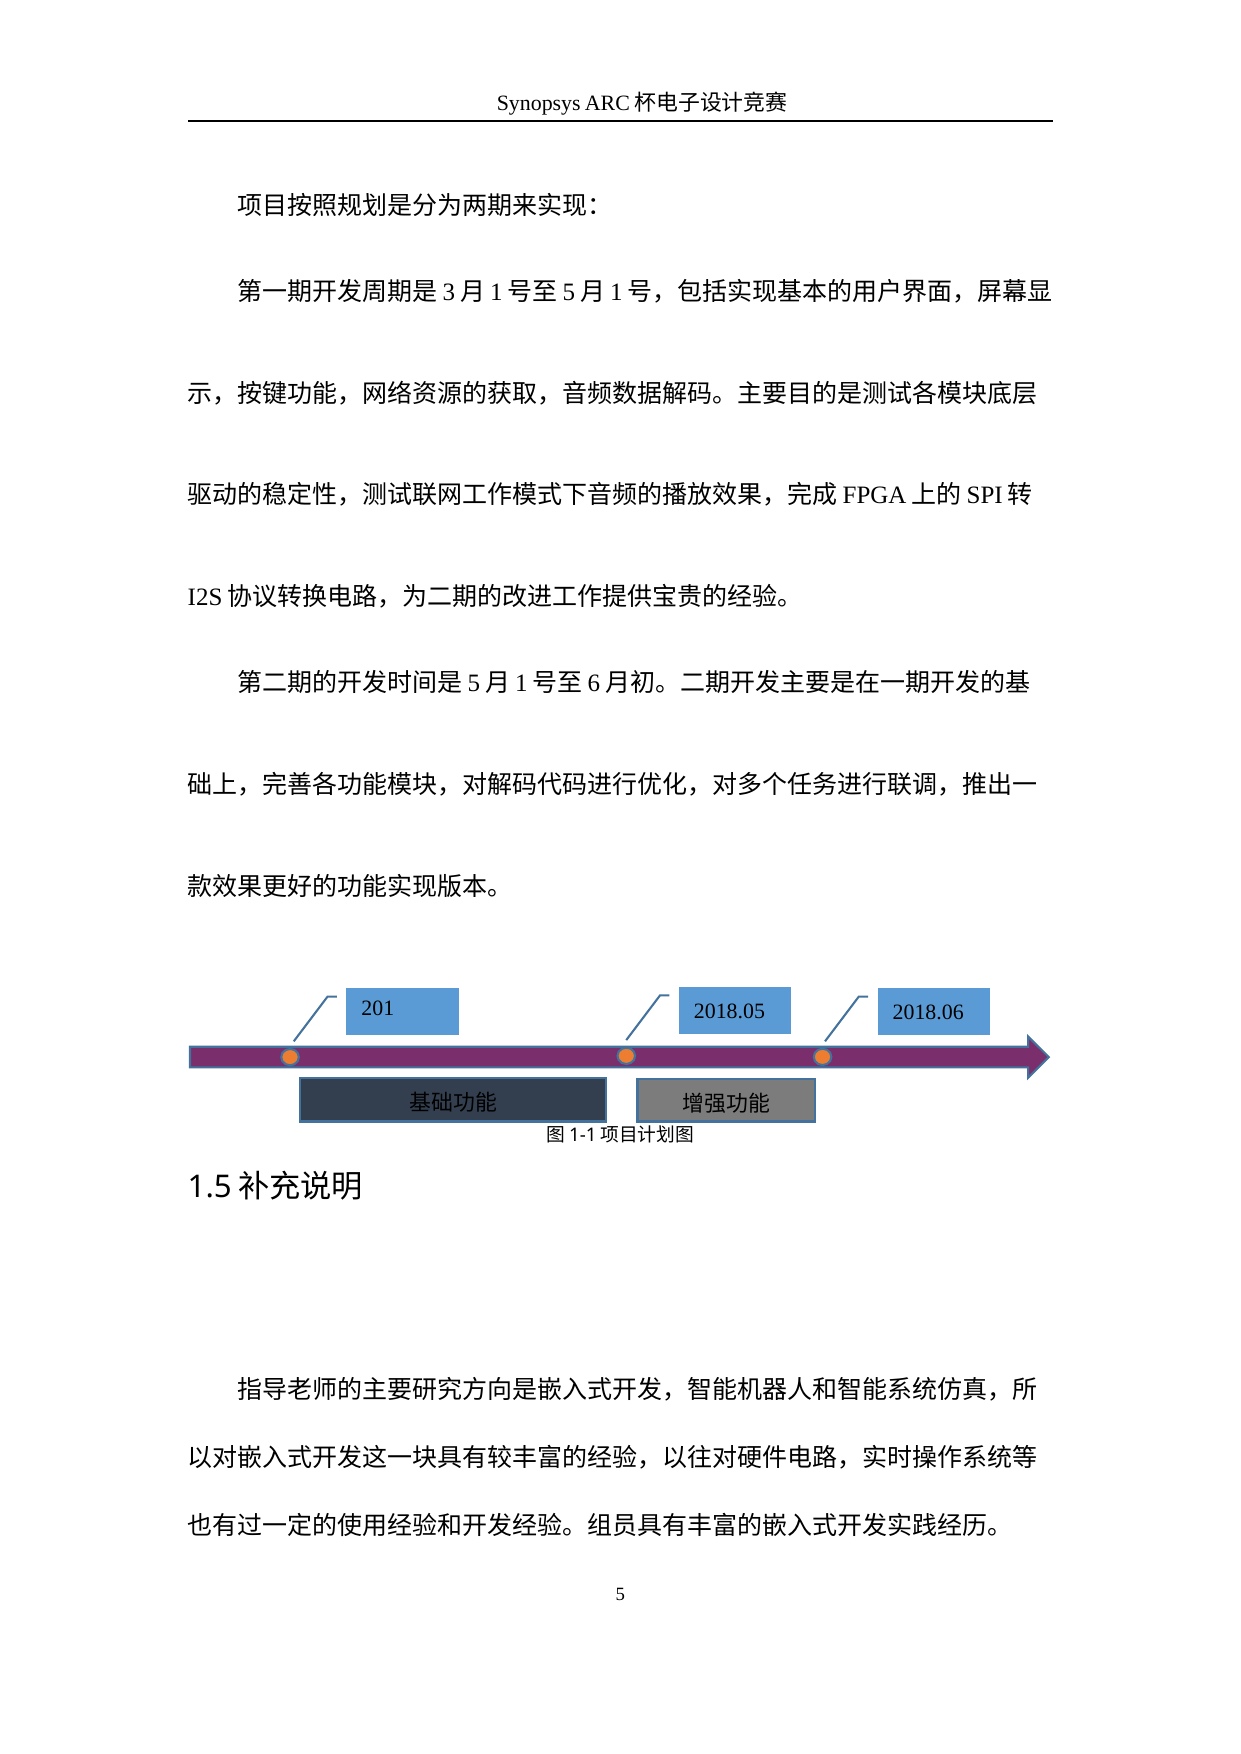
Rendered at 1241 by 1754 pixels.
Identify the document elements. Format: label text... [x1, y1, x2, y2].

text 第二期的开发时间是5月1号至6月初。二期开发主要是在一期开发的基础上，完善各功能模块，对解码代码进行优化，对多个任务进行联调，推出一款效果更好的功能实现版本。 [187, 647, 1053, 919]
text 图1-1项目计划图 [187, 1116, 1053, 1150]
text 第一期开发周期是3月1号至5月1号，包括实现基本的用户界面，屏幕显示，按键功能，网络资源的获取，音频数据解码。主要目的是测试各模块底层驱动的稳定性，测试联网工作模式下音频的播放效果，完成FPGA上的SPI转I2S协议转换电路，为二期的改进工作提供宝贵的经验。 [187, 255, 1053, 629]
text 项目按照规划是分为两期来实现： [187, 169, 1053, 237]
subtitle 1.5补充说明 [187, 1150, 1053, 1218]
text 指导老师的主要研究方向是嵌入式开发，智能机器人和智能系统仿真，所以对嵌入式开发这一块具有较丰富的经验，以往对硬件电路，实时操作系统等也有过一定的使用经验和开发经验。组员具有丰富的嵌入式开发实践经历。 [187, 1354, 1053, 1558]
